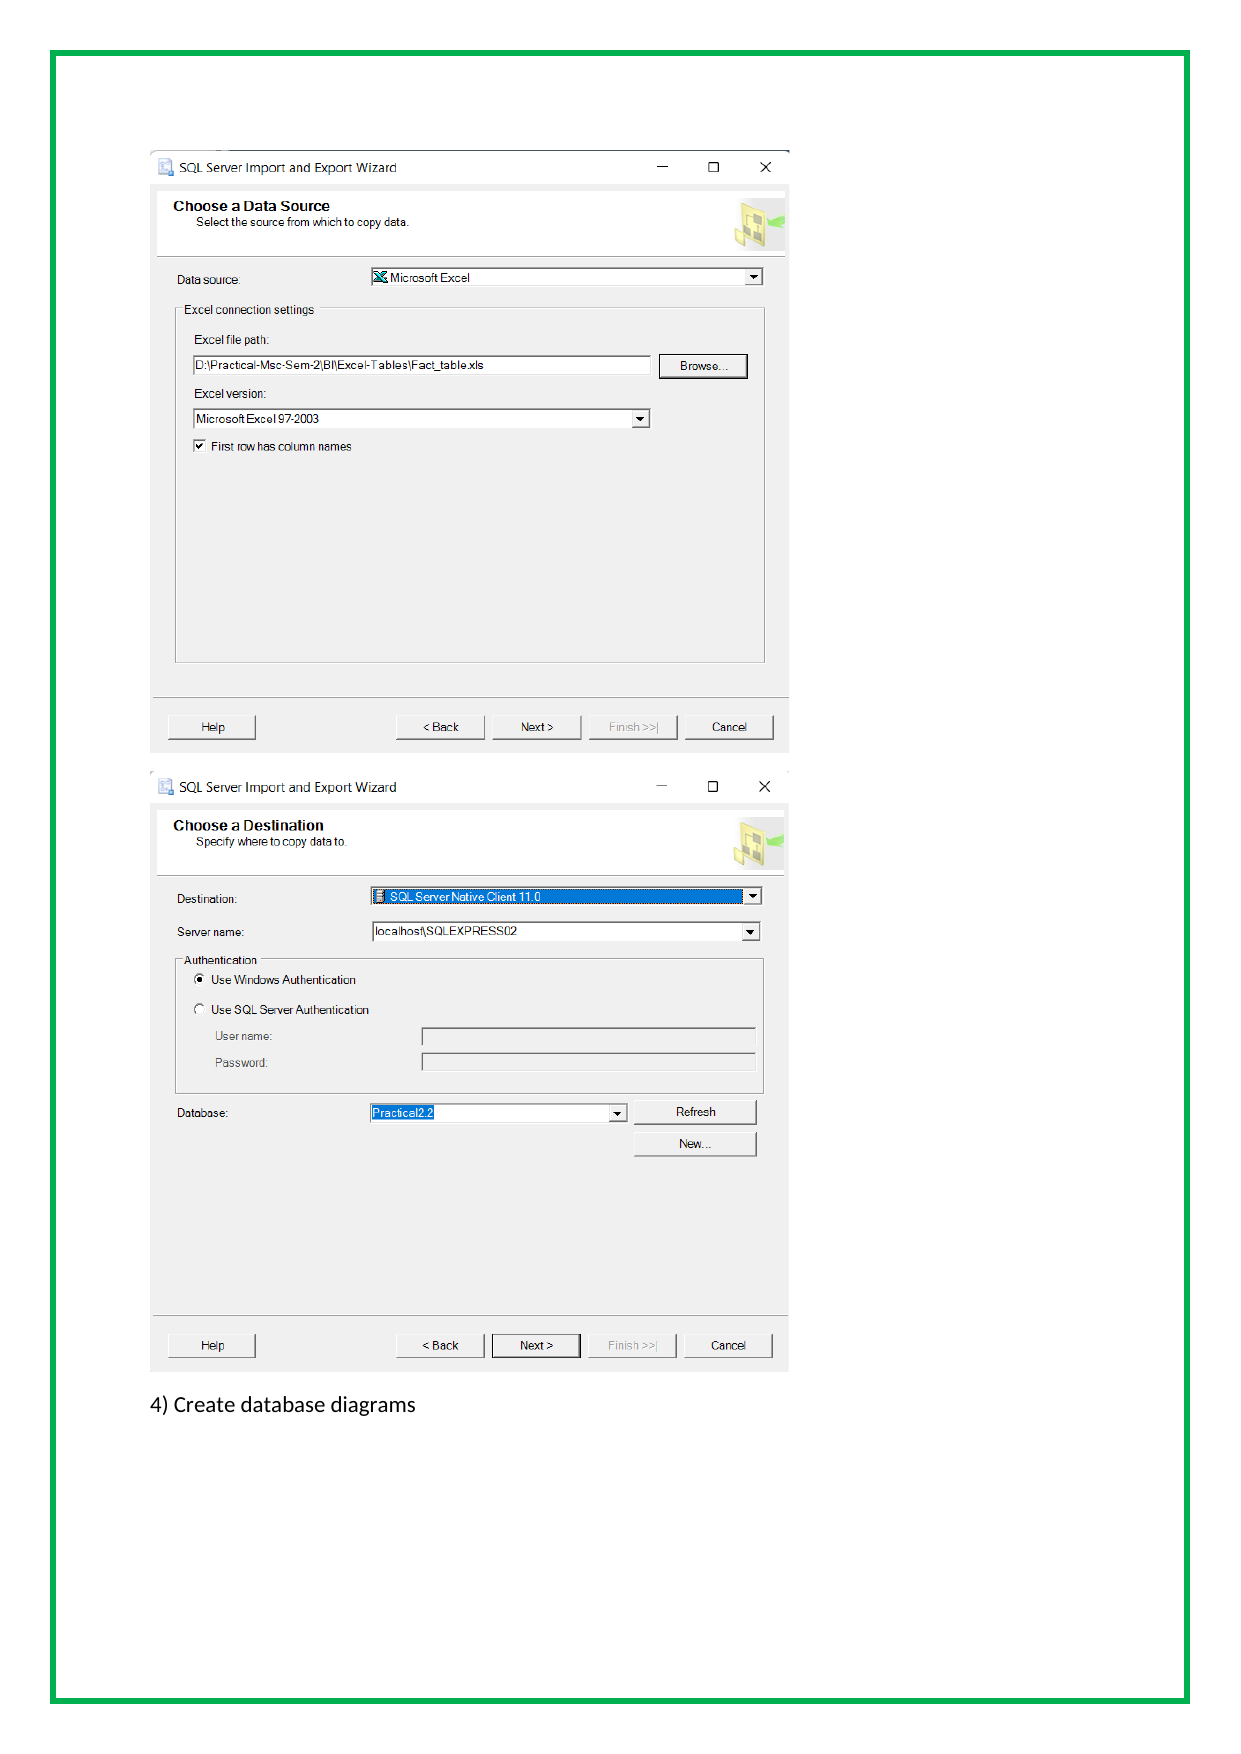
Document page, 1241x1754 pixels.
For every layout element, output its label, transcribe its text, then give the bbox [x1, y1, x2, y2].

picture [150, 150, 790, 753]
picture [150, 771, 789, 1372]
text 4) Create database diagrams [150, 1390, 1090, 1418]
